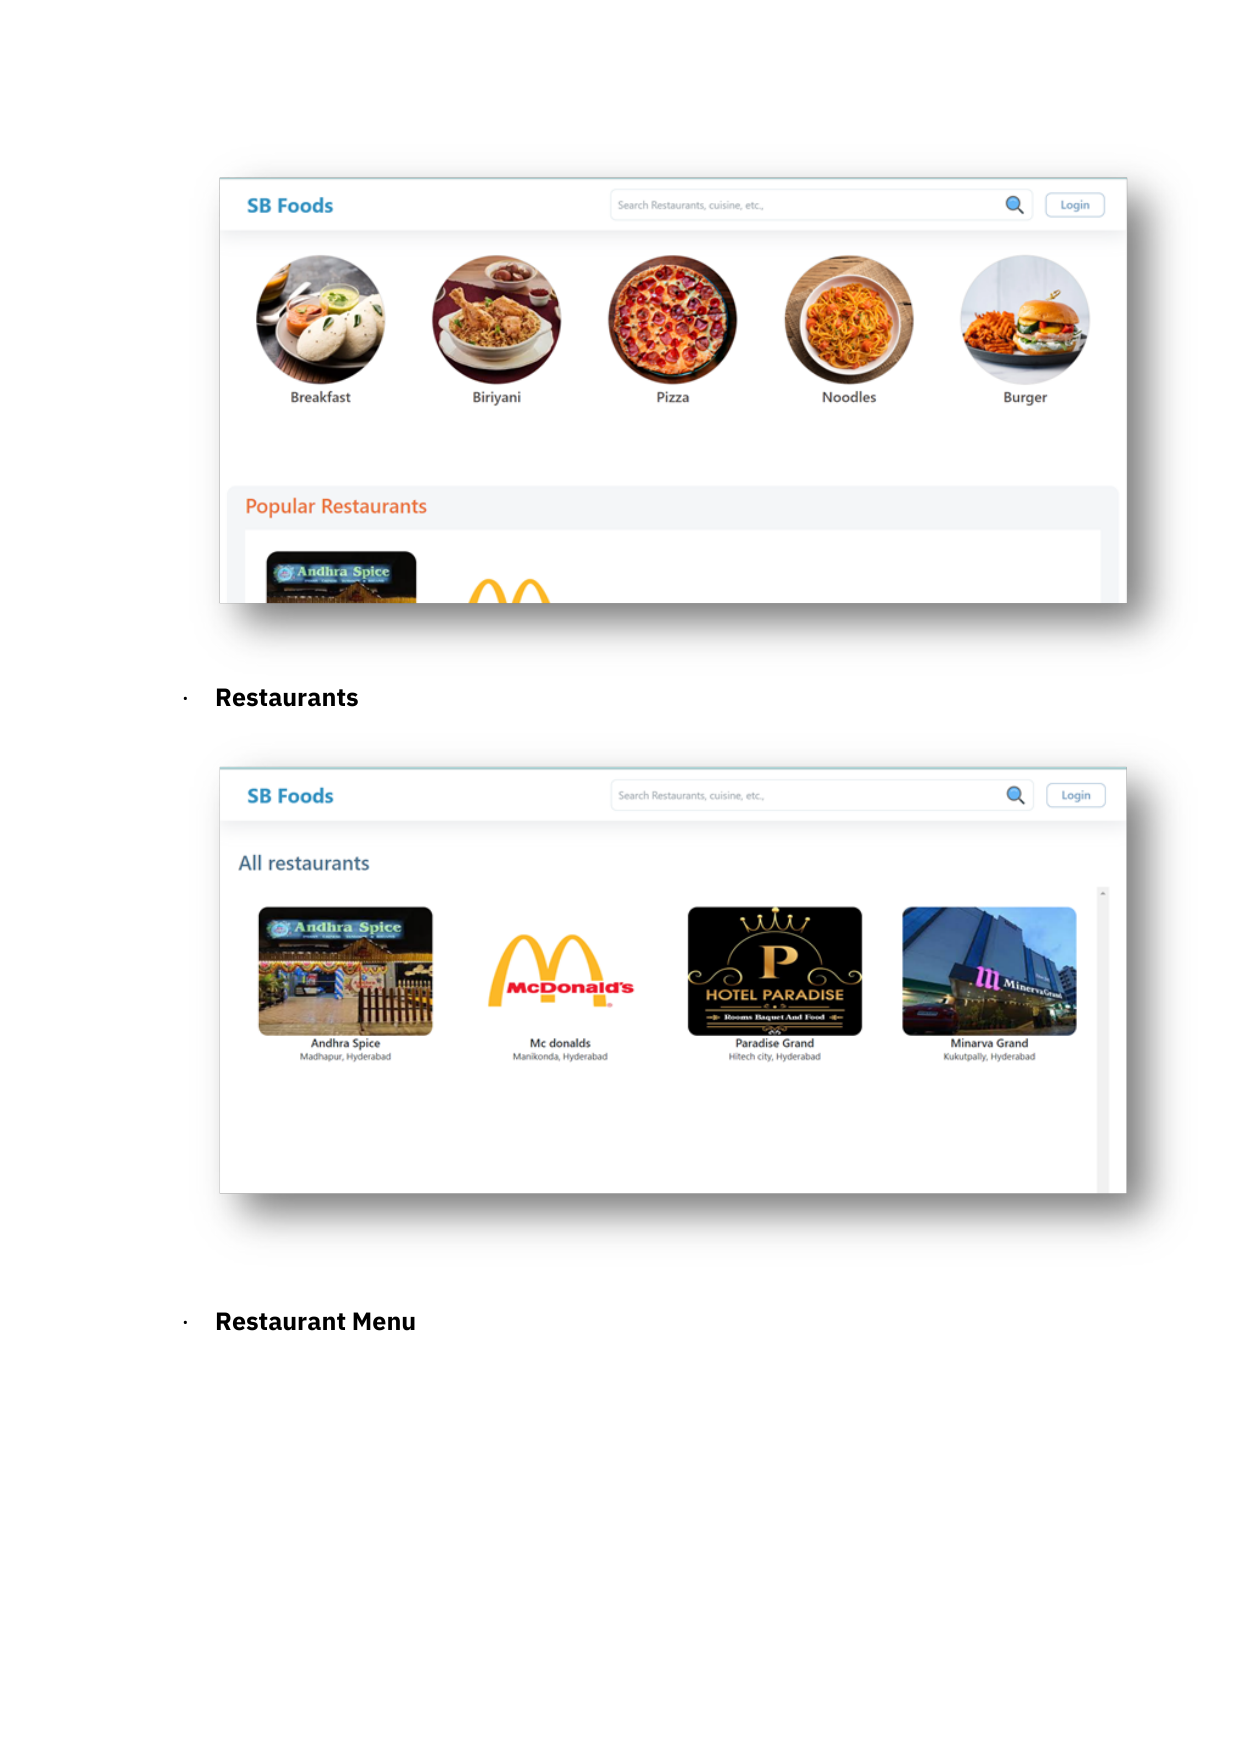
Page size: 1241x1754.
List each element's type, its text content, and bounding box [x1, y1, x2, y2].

picture [181, 728, 1205, 1273]
picture [181, 139, 1205, 682]
text · Restaurant Menu [181, 1305, 1072, 1338]
text · Restaurants [181, 682, 1072, 714]
